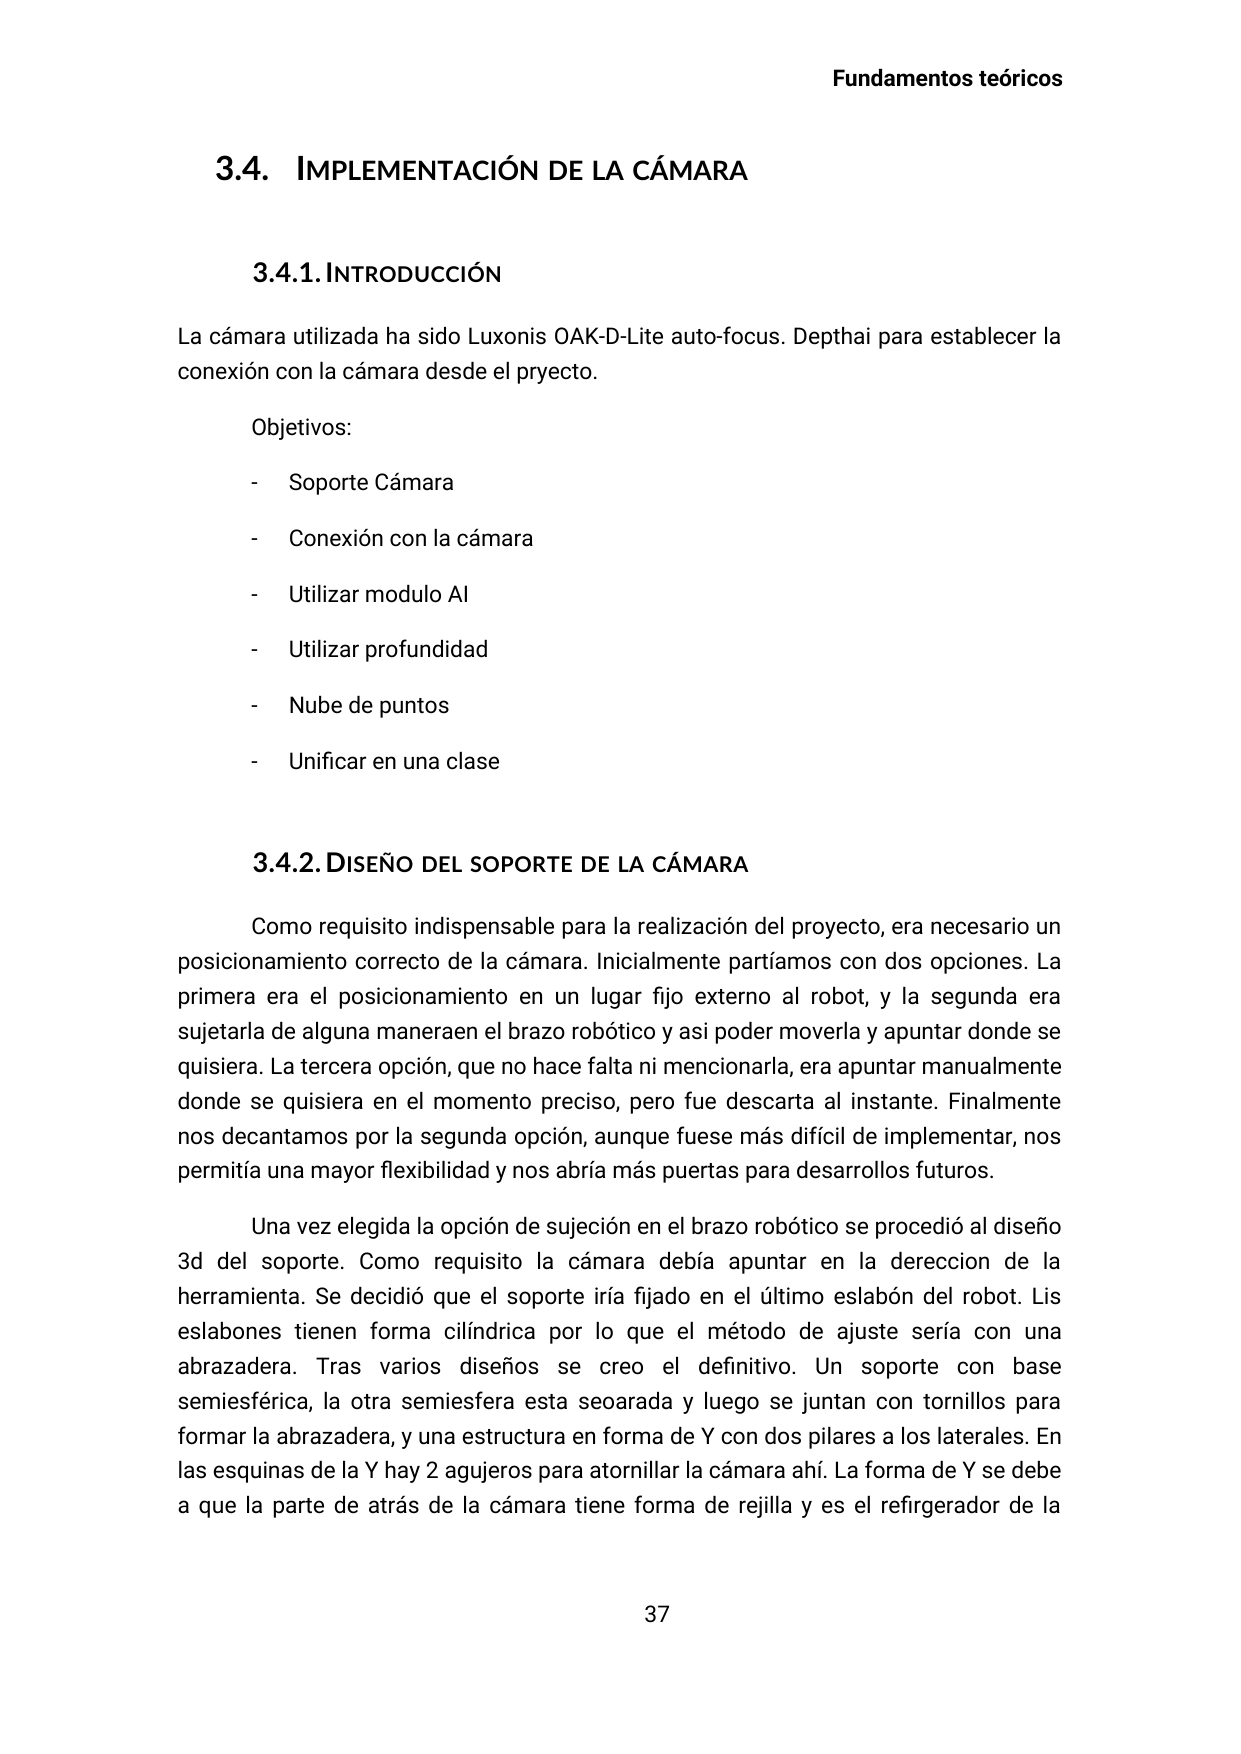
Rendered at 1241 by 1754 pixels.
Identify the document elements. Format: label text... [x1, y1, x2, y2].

subtitle Diseño del soporte de la cámara [252, 846, 1063, 878]
list Unificar en una clase [251, 748, 1063, 775]
list Soporte Cámara [251, 469, 1063, 496]
list Utilizar modulo AI [251, 581, 1063, 608]
subtitle Introducción [252, 255, 1063, 288]
text Objetivos: [177, 414, 1063, 441]
list Utilizar profundidad [251, 637, 1063, 663]
text Como requisito indispensable para la realización del proyecto, era necesario un posicionamiento correcto de la cámara. Inicialmente partíamos con dos opciones. La primera era el posicionamiento en un lugar fijo externo al robot, y la segunda era sujetarla de alguna maneraen el brazo robótico y asi poder moverla y apuntar donde se quisiera. La tercera opción, que no hace falta ni mencionarla, era apuntar manualmente donde se quisiera en el momento preciso, pero fue descarta al instante. Finalmente nos decantamos por la segunda opción, aunque fuese más difícil de implementar, nos permitía una mayor flexibilidad y nos abría más puertas para desarrollos futuros. [177, 913, 1063, 1184]
list Conexión con la cámara [251, 525, 1063, 552]
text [177, 1213, 1063, 1519]
list Nube de puntos [251, 692, 1063, 719]
subtitle Implementación de la cámara [215, 148, 1063, 188]
text La cámara utilizada ha sido Luxonis OAK-D-Lite auto-focus. Depthai para establecer la conexión con la cámara desde el pryecto. [177, 323, 1063, 385]
